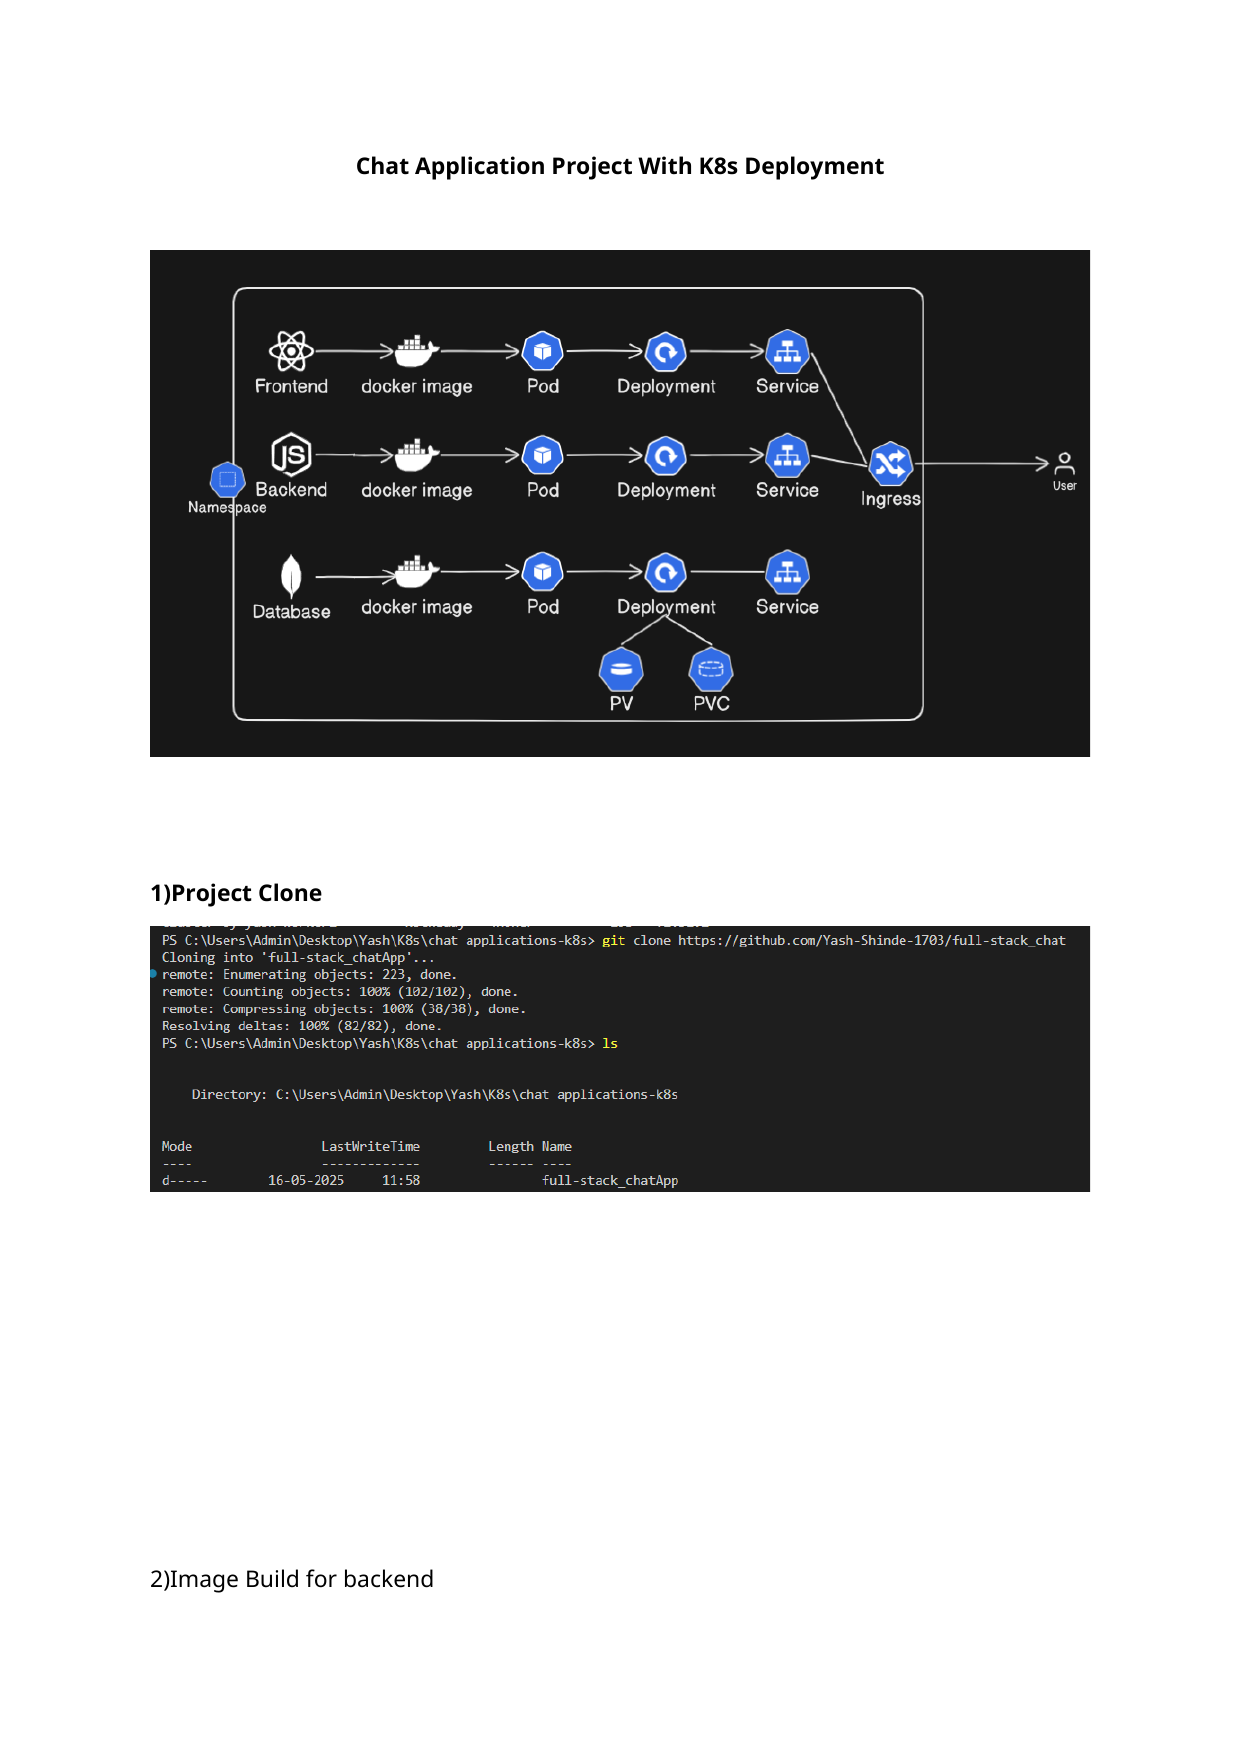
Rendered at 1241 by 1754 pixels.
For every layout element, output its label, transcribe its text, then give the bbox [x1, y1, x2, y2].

picture [150, 926, 1091, 1192]
text Chat Application Project With K8s Deployment [150, 150, 1090, 181]
text 2)Image Build for backend [150, 1563, 1090, 1594]
picture [150, 250, 1091, 757]
text 1)Project Clone [150, 876, 1090, 908]
